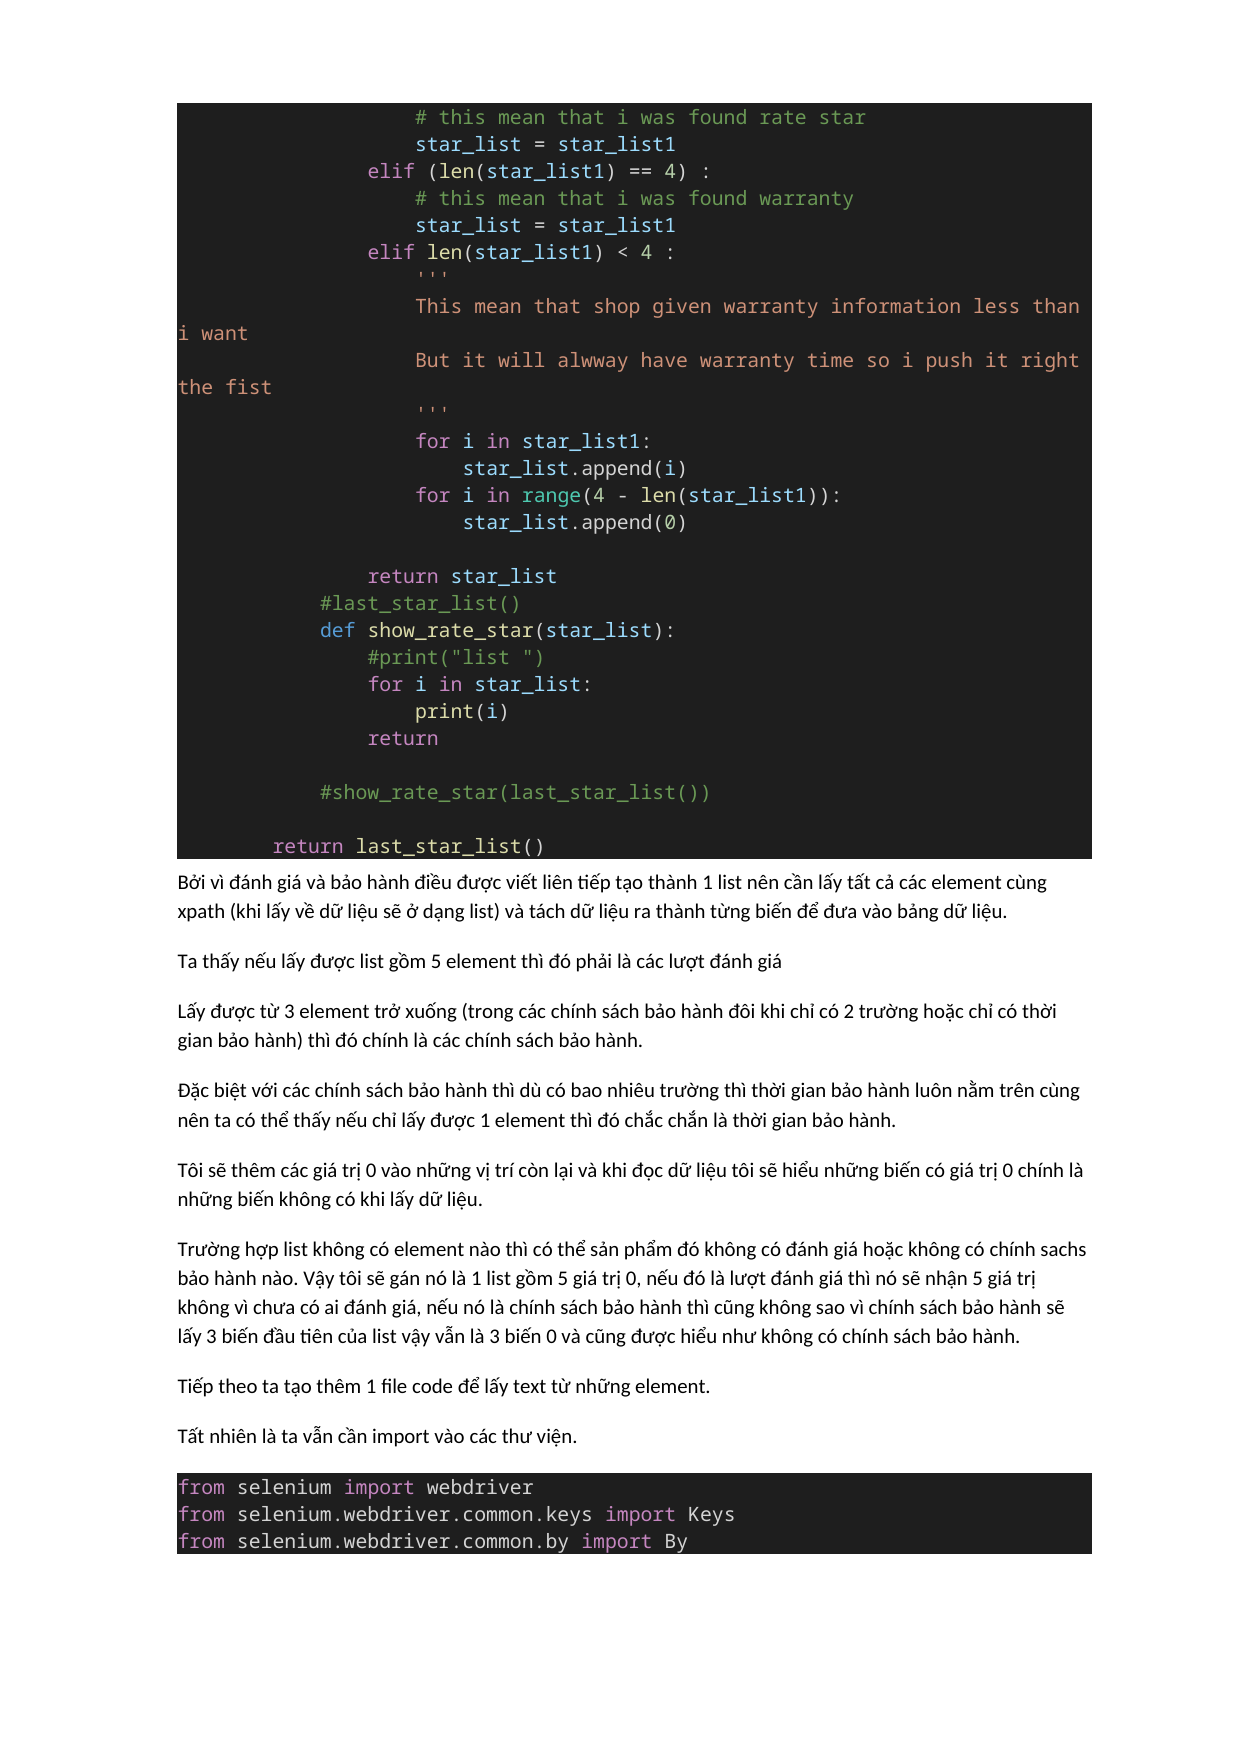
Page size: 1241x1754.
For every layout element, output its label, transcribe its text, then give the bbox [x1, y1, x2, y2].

text #show_rate_star(last_star_list()) [177, 778, 1092, 805]
text # this mean that i was found warranty [177, 184, 1092, 211]
text Trường hợp list không có element nào thì có thể sản phẩm đó không có đánh giá hoặc không có chính sachs bảo hành nào. Vậy tôi sẽ gán nó là 1 list gồm 5 giá trị 0, nếu đó là lượt đánh giá thì nó sẽ nhận 5 giá trị không vì chưa có ai đánh giá, nếu nó là chính sách bảo hành thì cũng không sao vì chính sách bảo hành sẽ lấy 3 biến đầu tiên của list vậy vẫn là 3 biến 0 và cũng được hiểu như không có chính sách bảo hành. [177, 1236, 1092, 1349]
text Tất nhiên là ta vẫn cần import vào các thư viện. [177, 1423, 1092, 1449]
text Tôi sẽ thêm các giá trị 0 vào những vị trí còn lại và khi đọc dữ liệu tôi sẽ hiểu những biến có giá trị 0 chính là những biến không có khi lấy dữ liệu. [177, 1157, 1092, 1211]
text #print("list ") [177, 643, 1092, 670]
text for i in star_list: [177, 670, 1092, 697]
text star_list.append(i) [177, 454, 1092, 481]
text from selenium.webdriver.common.keys import Keys [177, 1500, 1092, 1527]
text from selenium.webdriver.common.by import By [177, 1527, 1092, 1554]
text for i in range(4 - len(star_list1)): [177, 481, 1092, 508]
text # this mean that i was found rate star [177, 103, 1092, 130]
text elif (len(star_list1) == 4) : [177, 157, 1092, 184]
text def show_rate_star(star_list): [177, 616, 1092, 643]
text Lấy được từ 3 element trở xuống (trong các chính sách bảo hành đôi khi chỉ có 2 trường hoặc chỉ có thời gian bảo hành) thì đó chính là các chính sách bảo hành. [177, 998, 1092, 1053]
text star_list.append(0) [177, 508, 1092, 535]
text for i in star_list1: [177, 427, 1092, 454]
text Tiếp theo ta tạo thêm 1 file code để lấy text từ những element. [177, 1373, 1092, 1399]
text Ta thấy nếu lấy được list gồm 5 element thì đó phải là các lượt đánh giá [177, 948, 1092, 974]
text return [177, 724, 1092, 751]
text This mean that shop given warranty information less than i want [177, 292, 1092, 346]
text star_list = star_list1 [177, 130, 1092, 157]
text ''' [177, 400, 1092, 427]
text Bởi vì đánh giá và bảo hành điều được viết liên tiếp tạo thành 1 list nên cần lấy tất cả các element cùng xpath (khi lấy về dữ liệu sẽ ở dạng list) và tách dữ liệu ra thành từng biến để đưa vào bảng dữ liệu. [177, 869, 1092, 924]
text But it will alwway have warranty time so i push it right the fist [177, 346, 1092, 400]
text star_list = star_list1 [177, 211, 1092, 238]
text #last_star_list() [177, 589, 1092, 616]
text ''' [177, 265, 1092, 292]
text from selenium import webdriver [177, 1473, 1092, 1500]
text print(i) [177, 697, 1092, 724]
text return last_star_list() [177, 832, 1092, 859]
text return star_list [177, 562, 1092, 589]
text elif len(star_list1) < 4 : [177, 238, 1092, 265]
text Đặc biệt với các chính sách bảo hành thì dù có bao nhiêu trường thì thời gian bảo hành luôn nằm trên cùng nên ta có thể thấy nếu chỉ lấy được 1 element thì đó chắc chắn là thời gian bảo hành. [177, 1078, 1092, 1132]
